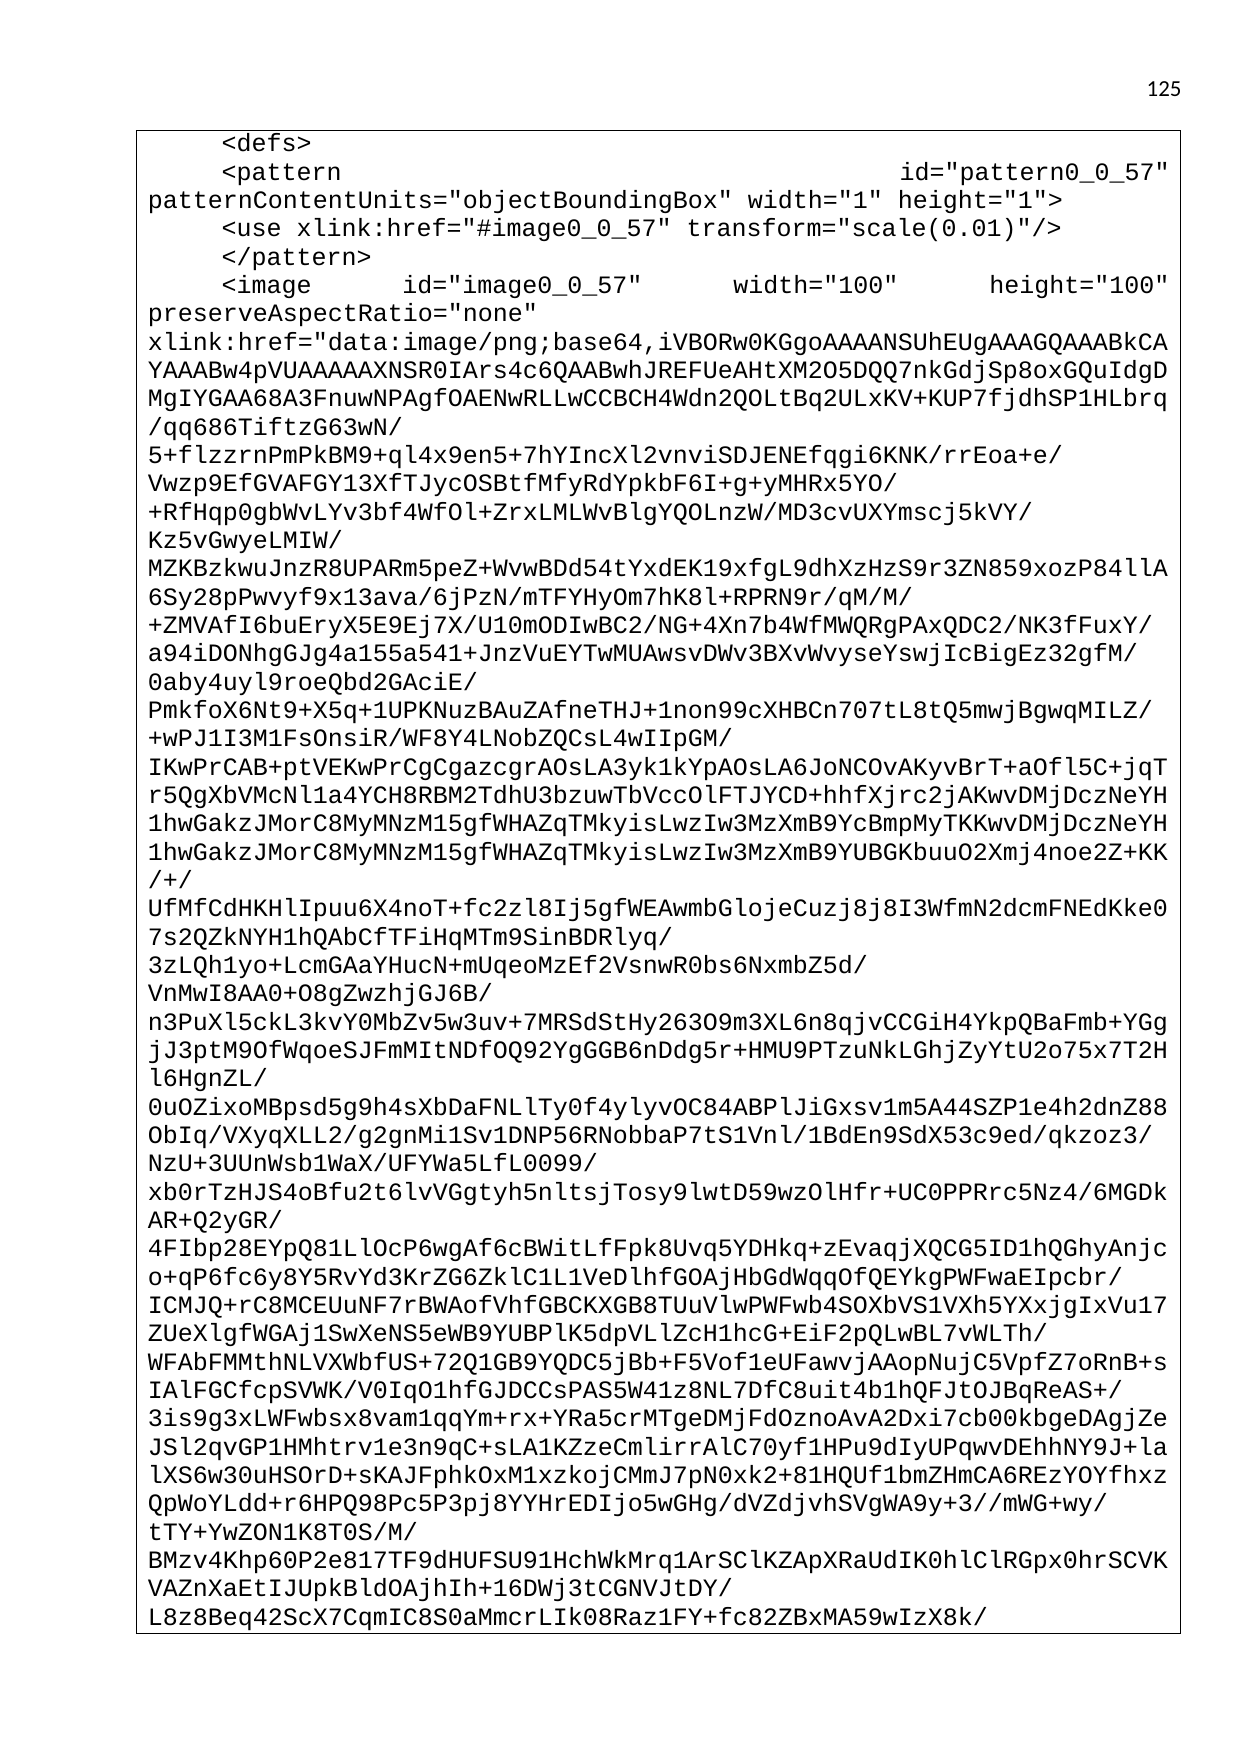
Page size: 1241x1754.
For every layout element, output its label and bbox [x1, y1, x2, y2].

table_header [137, 131, 1180, 1633]
